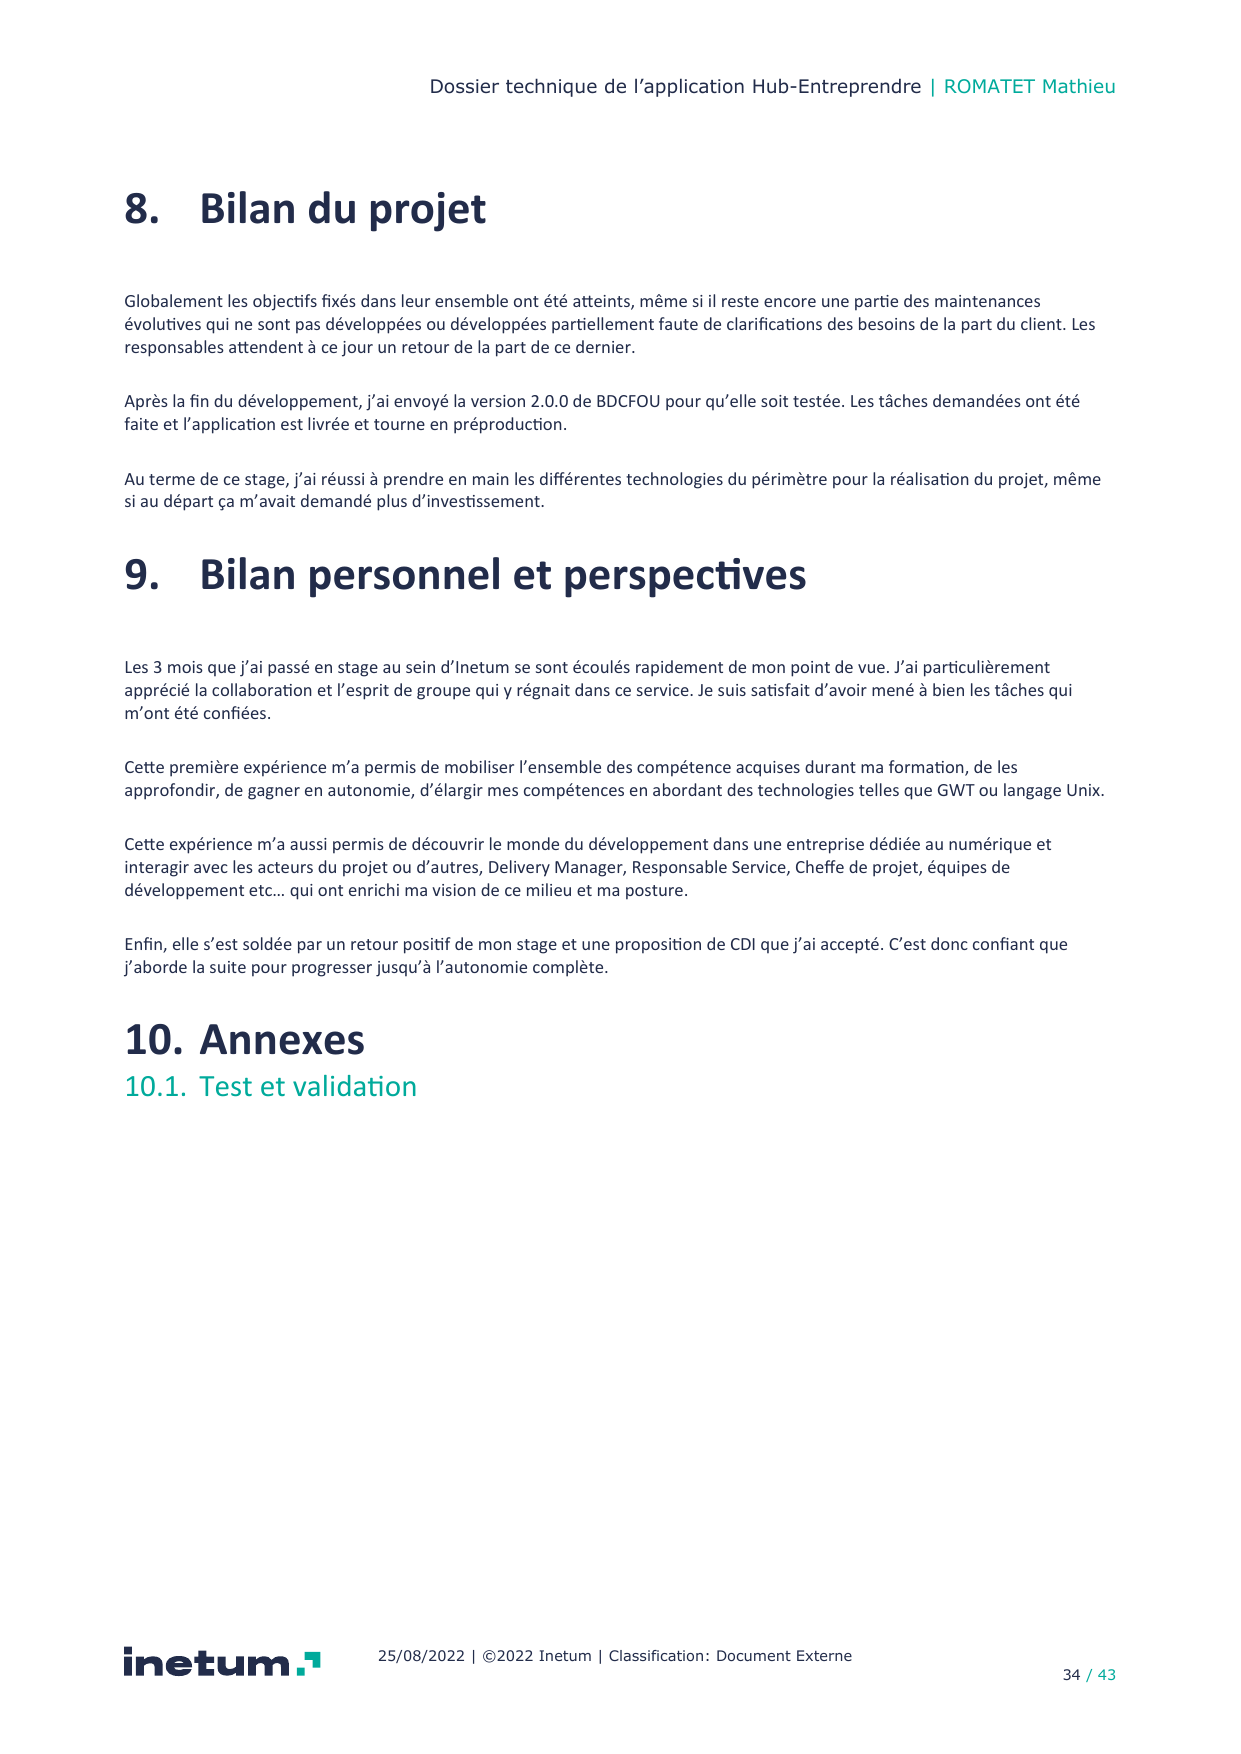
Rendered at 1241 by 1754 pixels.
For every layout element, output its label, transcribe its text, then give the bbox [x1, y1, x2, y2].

text Cette première expérience m’a permis de mobiliser l’ensemble des compétence acquises durant ma formation, de les approfondir, de gagner en autonomie, d’élargir mes compétences en abordant des technologies telles que GWT ou langage Unix. [124, 755, 1116, 801]
text Globalement les objectifs fixés dans leur ensemble ont été atteints, même si il reste encore une partie des maintenances évolutives qui ne sont pas développées ou développées partiellement faute de clarifications des besoins de la part du client. Les responsables attendent à ce jour un retour de la part de ce dernier. [124, 289, 1116, 358]
text Au terme de ce stage, j’ai réussi à prendre en main les différentes technologies du périmètre pour la réalisation du projet, même si au départ ça m’avait demandé plus d’investissement. [124, 467, 1116, 512]
text Enfin, elle s’est soldée par un retour positif de mon stage et une proposition de CDI que j’ai accepté. C’est donc confiant que j’aborde la suite pour progresser jusqu’à l’autonomie complète. [124, 932, 1116, 978]
subtitle Bilan personnel et perspectives [124, 544, 1116, 601]
text Les 3 mois que j’ai passé en stage au sein d’Inetum se sont écoulés rapidement de mon point de vue. J’ai particulièrement apprécié la collaboration et l’esprit de groupe qui y régnait dans ce service. Je suis satisfait d’avoir mené à bien les tâches qui m’ont été confiées. [124, 655, 1116, 724]
subtitle Bilan du projet [124, 178, 1116, 235]
text Cette expérience m’a aussi permis de découvrir le monde du développement dans une entreprise dédiée au numérique et interagir avec les acteurs du projet ou d’autres, Delivery Manager, Responsable Service, Cheffe de projet, équipes de développement etc… qui ont enrichi ma vision de ce milieu et ma posture. [124, 832, 1116, 901]
subtitle Annexes [124, 1009, 1116, 1066]
subtitle Test et validation [124, 1066, 1116, 1104]
text Après la fin du développement, j’ai envoyé la version 2.0.0 de BDCFOU pour qu’elle soit testée. Les tâches demandées ont été faite et l’application est livrée et tourne en préproduction. [124, 389, 1116, 435]
